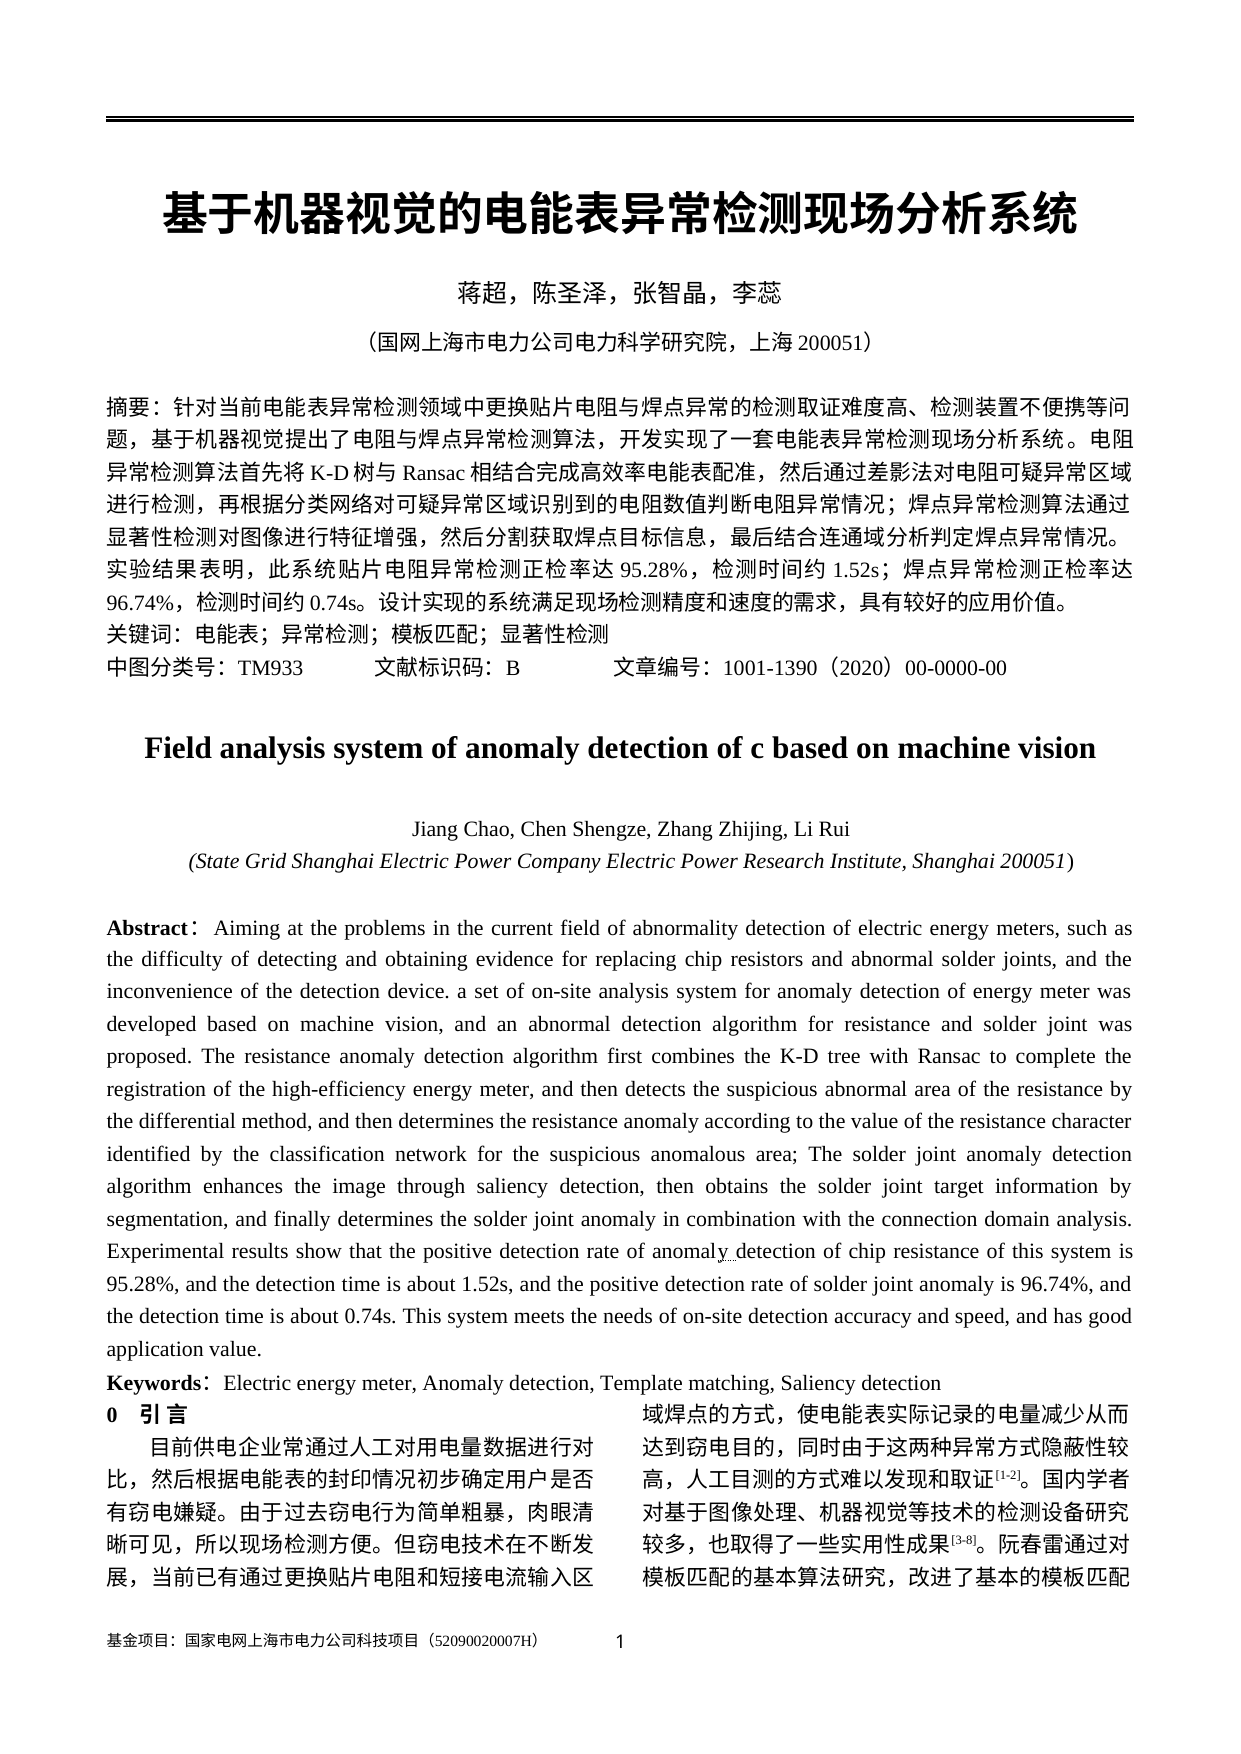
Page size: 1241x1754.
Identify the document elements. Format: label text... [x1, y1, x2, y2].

text Keywords：Electric energy meter, Anomaly detection, Template matching, Saliency detection [106, 1364, 1134, 1397]
text 中图分类号：TM933 文献标识码：B 文章编号：1001-1390（2020）00-0000-00 [106, 649, 1134, 682]
text 基于机器视觉的电能表异常检测现场分析系统 [106, 162, 1134, 259]
subtitle 0 引 言 [106, 1397, 598, 1429]
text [106, 1429, 595, 1592]
text Field analysis system of anomaly detection of c based on machine vision [106, 714, 1134, 779]
text 关键词：电能表；异常检测；模板匹配；显著性检测 [106, 617, 1134, 649]
text Jiang Chao, Chen Shengze, Zhang Zhijing, Li Rui [106, 812, 1134, 844]
text 摘要：针对当前电能表异常检测领域中更换贴片电阻与焊点异常的检测取证难度高、检测装置不便携等问题，基于机器视觉提出了电阻与焊点异常检测算法，开发实现了一套电能表异常检测现场分析系统。电阻异常检测算法首先将K-D树与Ransac相结合完成高效率电能表配准，然后通过差影法对电阻可疑异常区域进行检测，再根据分类网络对可疑异常区域识别到的电阻数值判断电阻异常情况；焊点异常检测算法通过显著性检测对图像进行特征增强，然后分割获取焊点目标信息，最后结合连通域分析判定焊点异常情况。实验结果表明，此系统贴片电阻异常检测正检率达95.28%，检测时间约1.52s；焊点异常检测正检率达96.74%，检测时间约0.74s。设计实现的系统满足现场检测精度和速度的需求，具有较好的应用价值。 [106, 389, 1134, 617]
text （国网上海市电力公司电力科学研究院，上海 200051） [106, 324, 1134, 357]
text Abstract：Aiming at the problems in the current field of abnormality detection of electric energy meters, such as the difficulty of detecting and obtaining evidence for replacing chip resistors and abnormal solder joints, and the inconvenience of the detection device. a set of on-site analysis system for anomaly detection of energy meter was developed based on machine vision, and an abnormal detection algorithm for resistance and solder joint was proposed. The resistance anomaly detection algorithm first combines the K-D tree with Ransac to complete the registration of the high-efficiency energy meter, and then detects the suspicious abnormal area of the resistance by the differential method, and then determines the resistance anomaly according to the value of the resistance character identified by the classification network for the suspicious anomalous area; The solder joint anomaly detection algorithm enhances the image through saliency detection, then obtains the solder joint target information by segmentation, and finally determines the solder joint anomaly in combination with the connection domain analysis. Experimental results show that the positive detection rate of anomaly detection of chip resistance of this system is 95.28%, and the detection time is about 1.52s, and the positive detection rate of solder joint anomaly is 96.74%, and the detection time is about 0.74s. This system meets the needs of on-site detection accuracy and speed, and has good application value. [106, 909, 1134, 1364]
text (State Grid Shanghai Electric Power Company Electric Power Research Institute, Shanghai 200051) [106, 844, 1134, 877]
text 蒋超，陈圣泽，张智晶，李蕊 [106, 259, 1134, 324]
